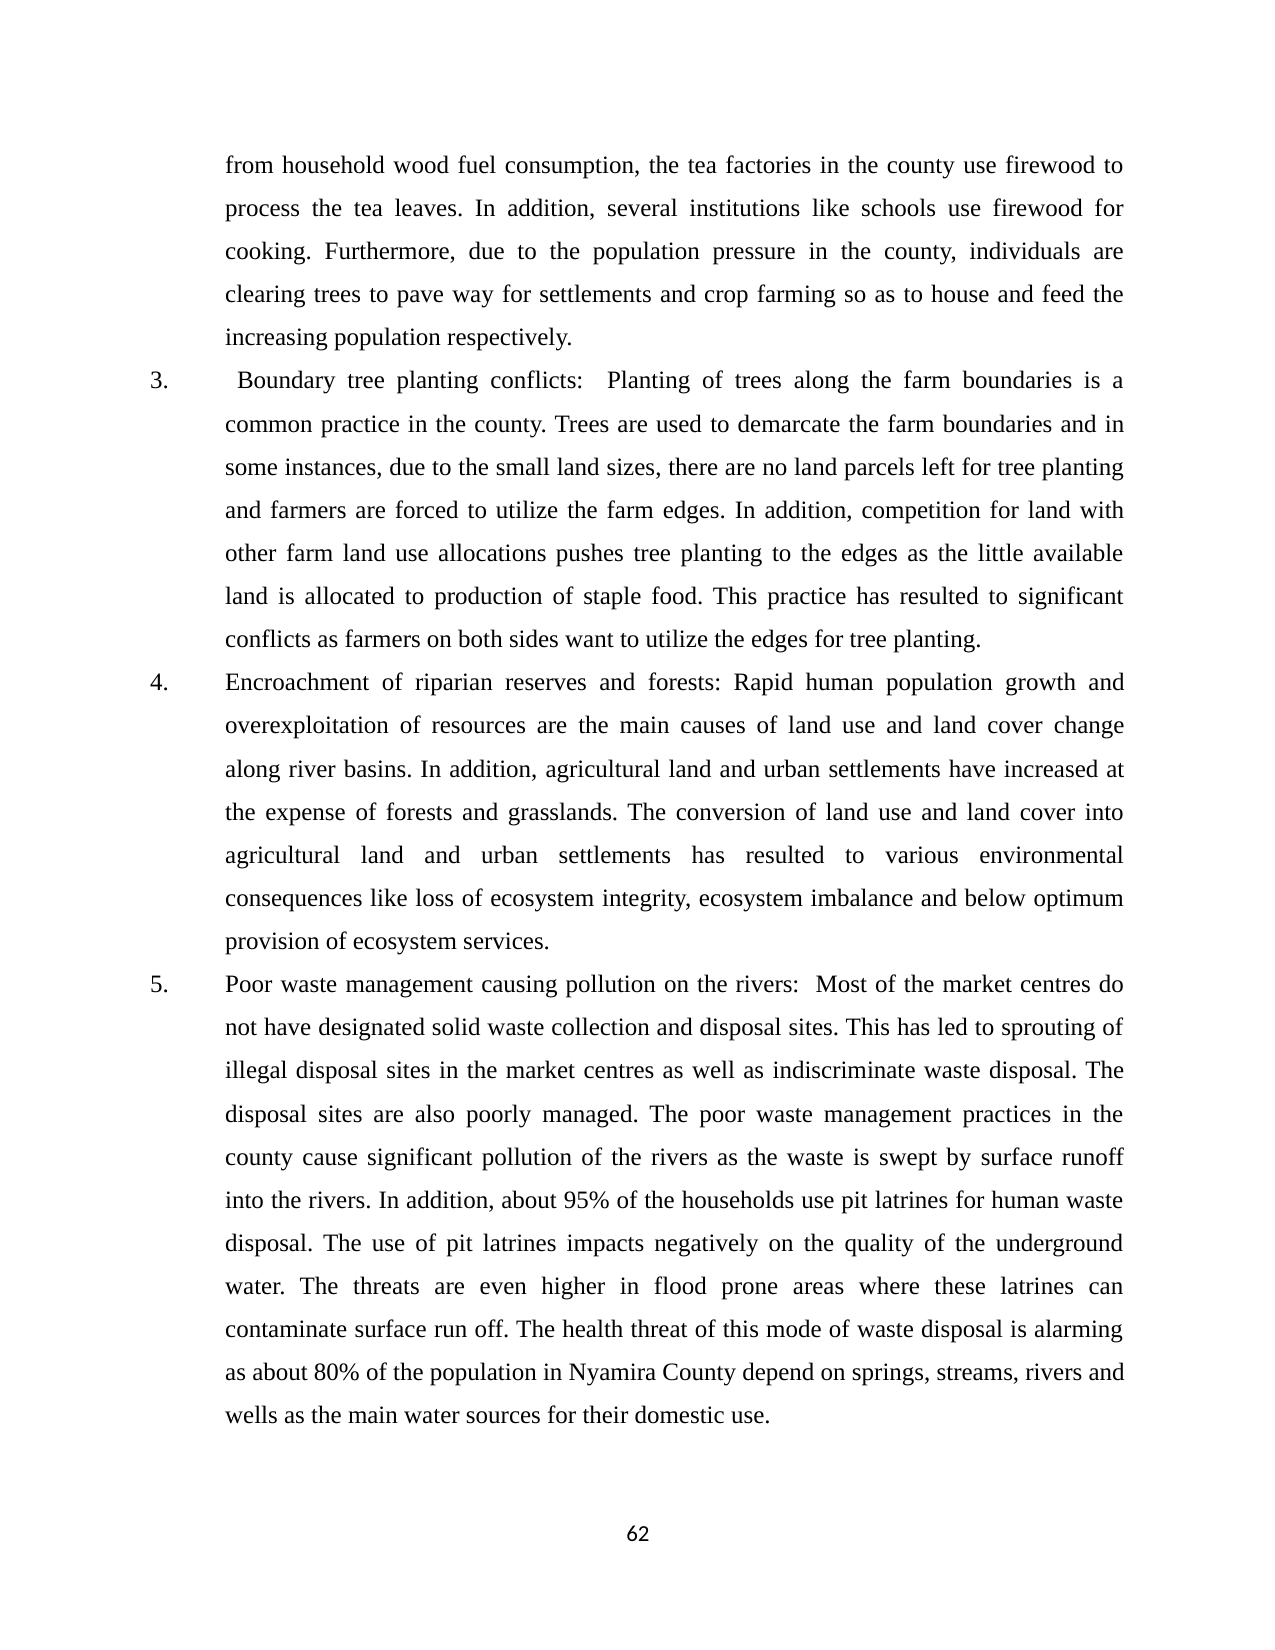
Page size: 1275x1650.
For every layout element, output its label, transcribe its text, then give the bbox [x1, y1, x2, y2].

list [150, 150, 1125, 351]
list Poor waste management causing pollution on the rivers: Most of the market centres do not have designated solid waste collection and disposal sites. This has led to sprouting of illegal disposal sites in the market centres as well as indiscriminate waste disposal. The disposal sites are also poorly managed. The poor waste management practices in the county cause significant pollution of the rivers as the waste is swept by surface runoff into the rivers. In addition, about 95% of the households use pit latrines for human waste disposal. The use of pit latrines impacts negatively on the quality of the underground water. The threats are even higher in flood prone areas where these latrines can contaminate surface run off. The health threat of this mode of waste disposal is alarming as about 80% of the population in Nyamira County depend on springs, streams, rivers and wells as the main water sources for their domestic use. [150, 969, 1125, 1429]
list Boundary tree planting conflicts: Planting of trees along the farm boundaries is a common practice in the county. Trees are used to demarcate the farm boundaries and in some instances, due to the small land sizes, there are no land parcels left for tree planting and farmers are forced to utilize the farm edges. In addition, competition for land with other farm land use allocations pushes tree planting to the edges as the little available land is allocated to production of staple food. This practice has resulted to significant conflicts as farmers on both sides want to utilize the edges for tree planting. [150, 366, 1125, 653]
list Encroachment of riparian reserves and forests: Rapid human population growth and overexploitation of resources are the main causes of land use and land cover change along river basins. In addition, agricultural land and urban settlements have increased at the expense of forests and grasslands. The conversion of land use and land cover into agricultural land and urban settlements has resulted to various environmental consequences like loss of ecosystem integrity, ecosystem imbalance and below optimum provision of ecosystem services. [150, 667, 1125, 955]
